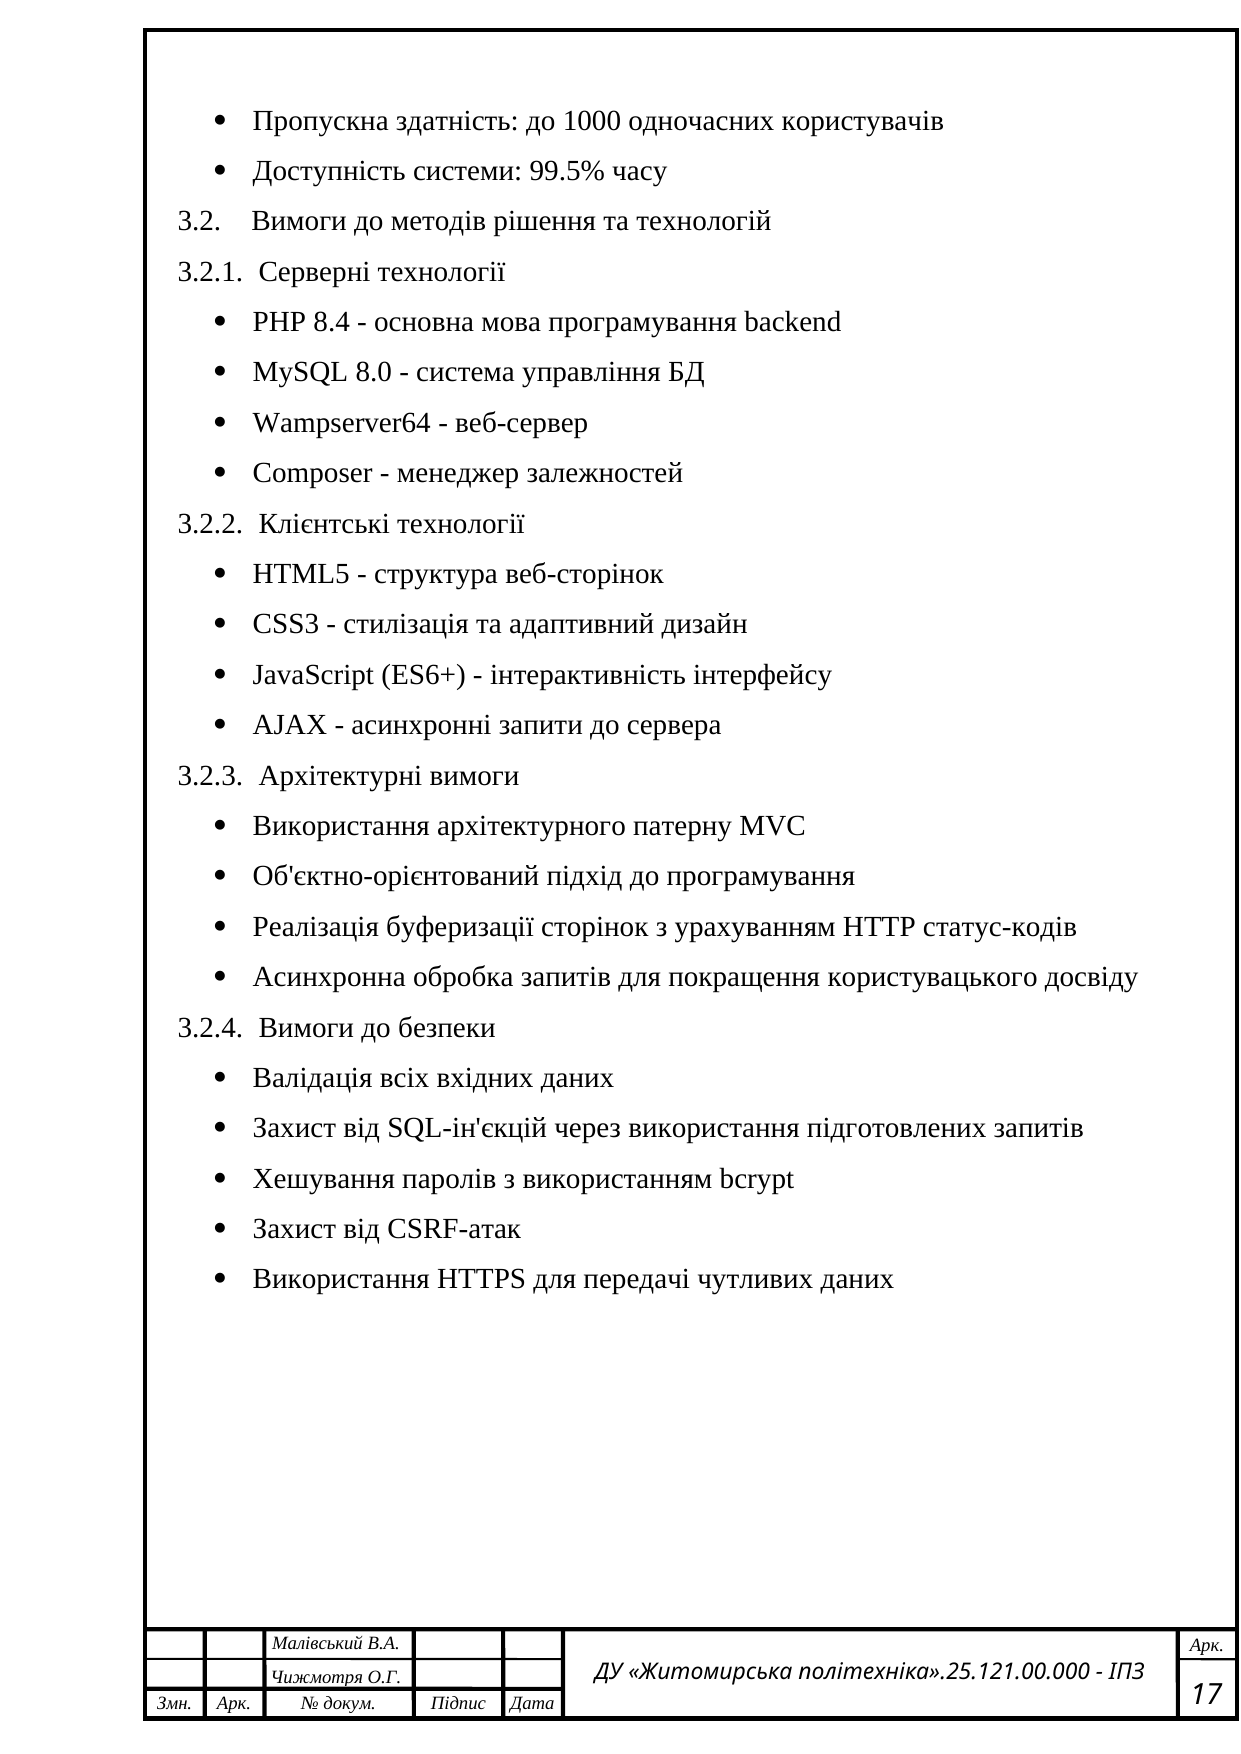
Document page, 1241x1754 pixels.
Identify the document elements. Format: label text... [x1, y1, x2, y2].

list Асинхронна обробка запитів для покращення користувацького досвіду [215, 959, 1152, 993]
list Пропускна здатність: до 1000 одночасних користувачів [215, 103, 1152, 136]
list HTML5 - структура веб-сторінок [215, 556, 1152, 590]
list AJAX - асинхронні запити до сервера [215, 707, 1152, 741]
list PHP 8.4 - основна мова програмування backend [215, 304, 1152, 338]
list JavaScript (ES6+) - інтерактивність інтерфейсу [215, 657, 1152, 691]
list Хешування паролів з використанням bcrypt [215, 1161, 1152, 1194]
list Реалізація буферизації сторінок з урахуванням HTTP статус-кодів [215, 909, 1152, 942]
list Доступність системи: 99.5% часу [215, 153, 1152, 187]
list CSS3 - стилізація та адаптивний дизайн [215, 606, 1152, 640]
list Захист від CSRF-атак [215, 1211, 1152, 1245]
list Використання HTTPS для передачі чутливих даних [215, 1262, 1152, 1295]
list MySQL 8.0 - система управління БД [215, 354, 1152, 388]
list Вимоги до безпеки [177, 1010, 1152, 1043]
list Використання архітектурного патерну MVC [215, 808, 1152, 842]
list Wampserver64 - веб-сервер [215, 405, 1152, 438]
list Клієнтські технології [177, 506, 1152, 539]
list Захист від SQL-ін'єкцій через використання підготовлених запитів [215, 1110, 1152, 1144]
list Composer - менеджер залежностей [215, 455, 1152, 489]
list Валідація всіх вхідних даних [215, 1060, 1152, 1094]
list Вимоги до методів рішення та технологій [177, 203, 1152, 237]
list Об'єктно-орієнтований підхід до програмування [215, 858, 1152, 892]
list Архітектурні вимоги [177, 758, 1152, 791]
list Серверні технології [177, 254, 1152, 287]
